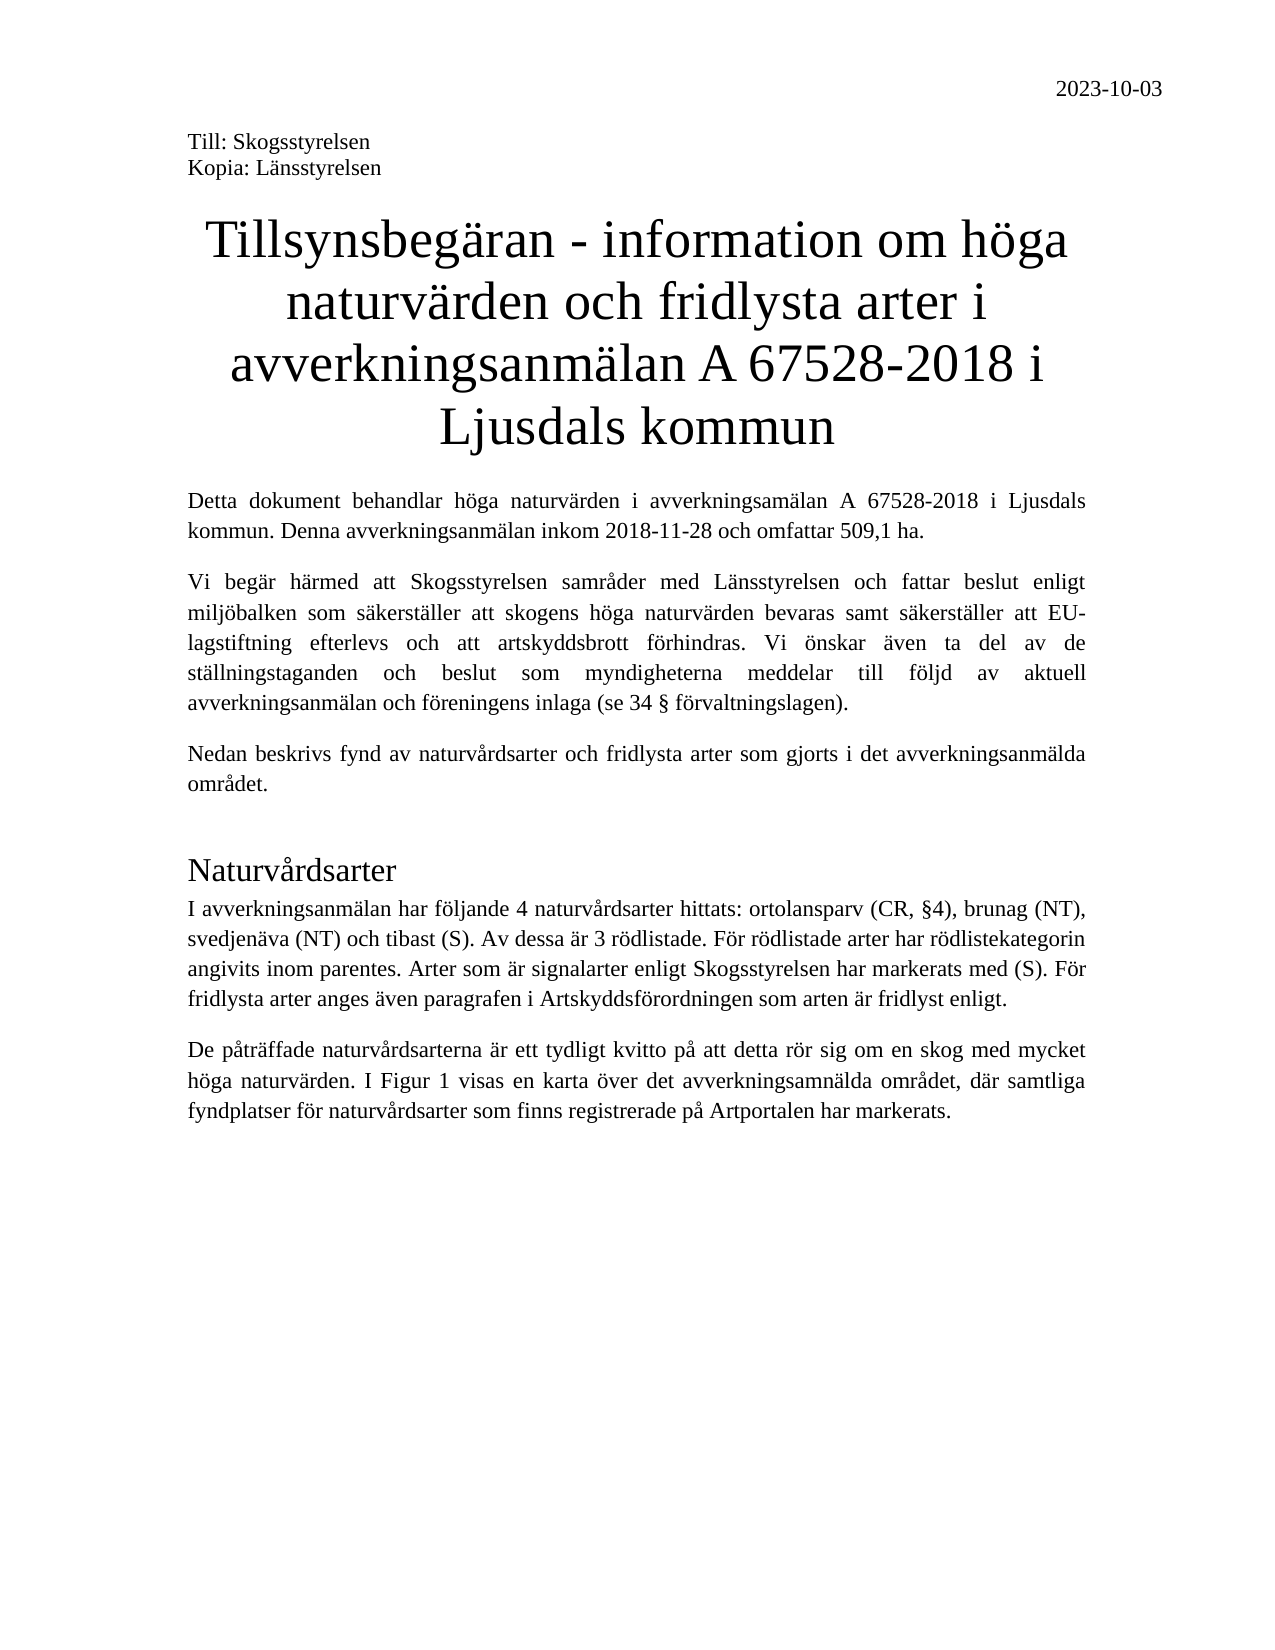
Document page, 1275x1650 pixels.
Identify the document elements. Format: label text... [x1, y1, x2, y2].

title Tillsynsbegäran - information om höga naturvärden och fridlysta arter i avverkningsanmälan A 67528-2018 i Ljusdals kommun [187, 207, 1087, 456]
text I avverkningsanmälan har följande 4 naturvårdsarter hittats: ortolansparv (CR, §4), brunag (NT), svedjenäva (NT) och tibast (S). Av dessa är 3 rödlistade. För rödlistade arter har rödlistekategorin angivits inom parentes. Arter som är signalarter enligt Skogsstyrelsen har markerats med (S). För fridlysta arter anges även paragrafen i Artskyddsförordningen som arten är fridlyst enligt. [187, 895, 1087, 1012]
text Vi begär härmed att Skogsstyrelsen samråder med Länsstyrelsen och fattar beslut enligt miljöbalken som säkerställer att skogens höga naturvärden bevaras samt säkerställer att EU-lagstiftning efterlevs och att artskyddsbrott förhindras. Vi önskar även ta del av de ställningstaganden och beslut som myndigheterna meddelar till följd av aktuell avverkningsanmälan och föreningens inlaga (se 34 § förvaltningslagen). [187, 568, 1087, 716]
subtitle Naturvårdsarter [187, 851, 1087, 889]
text De påträffade naturvårdsarterna är ett tydligt kvitto på att detta rör sig om en skog med mycket höga naturvärden. I Figur 1 visas en karta över det avverkningsamnälda området, där samtliga fyndplatser för naturvårdsarter som finns registrerade på Artportalen har markerats. [187, 1036, 1087, 1123]
text Detta dokument behandlar höga naturvärden i avverkningsamälan A 67528-2018 i Ljusdals kommun. Denna avverkningsanmälan inkom 2018-11-28 och omfattar 509,1 ha. [187, 487, 1087, 544]
text Nedan beskrivs fynd av naturvårdsarter och fridlysta arter som gjorts i det avverkningsanmälda området. [187, 740, 1087, 797]
